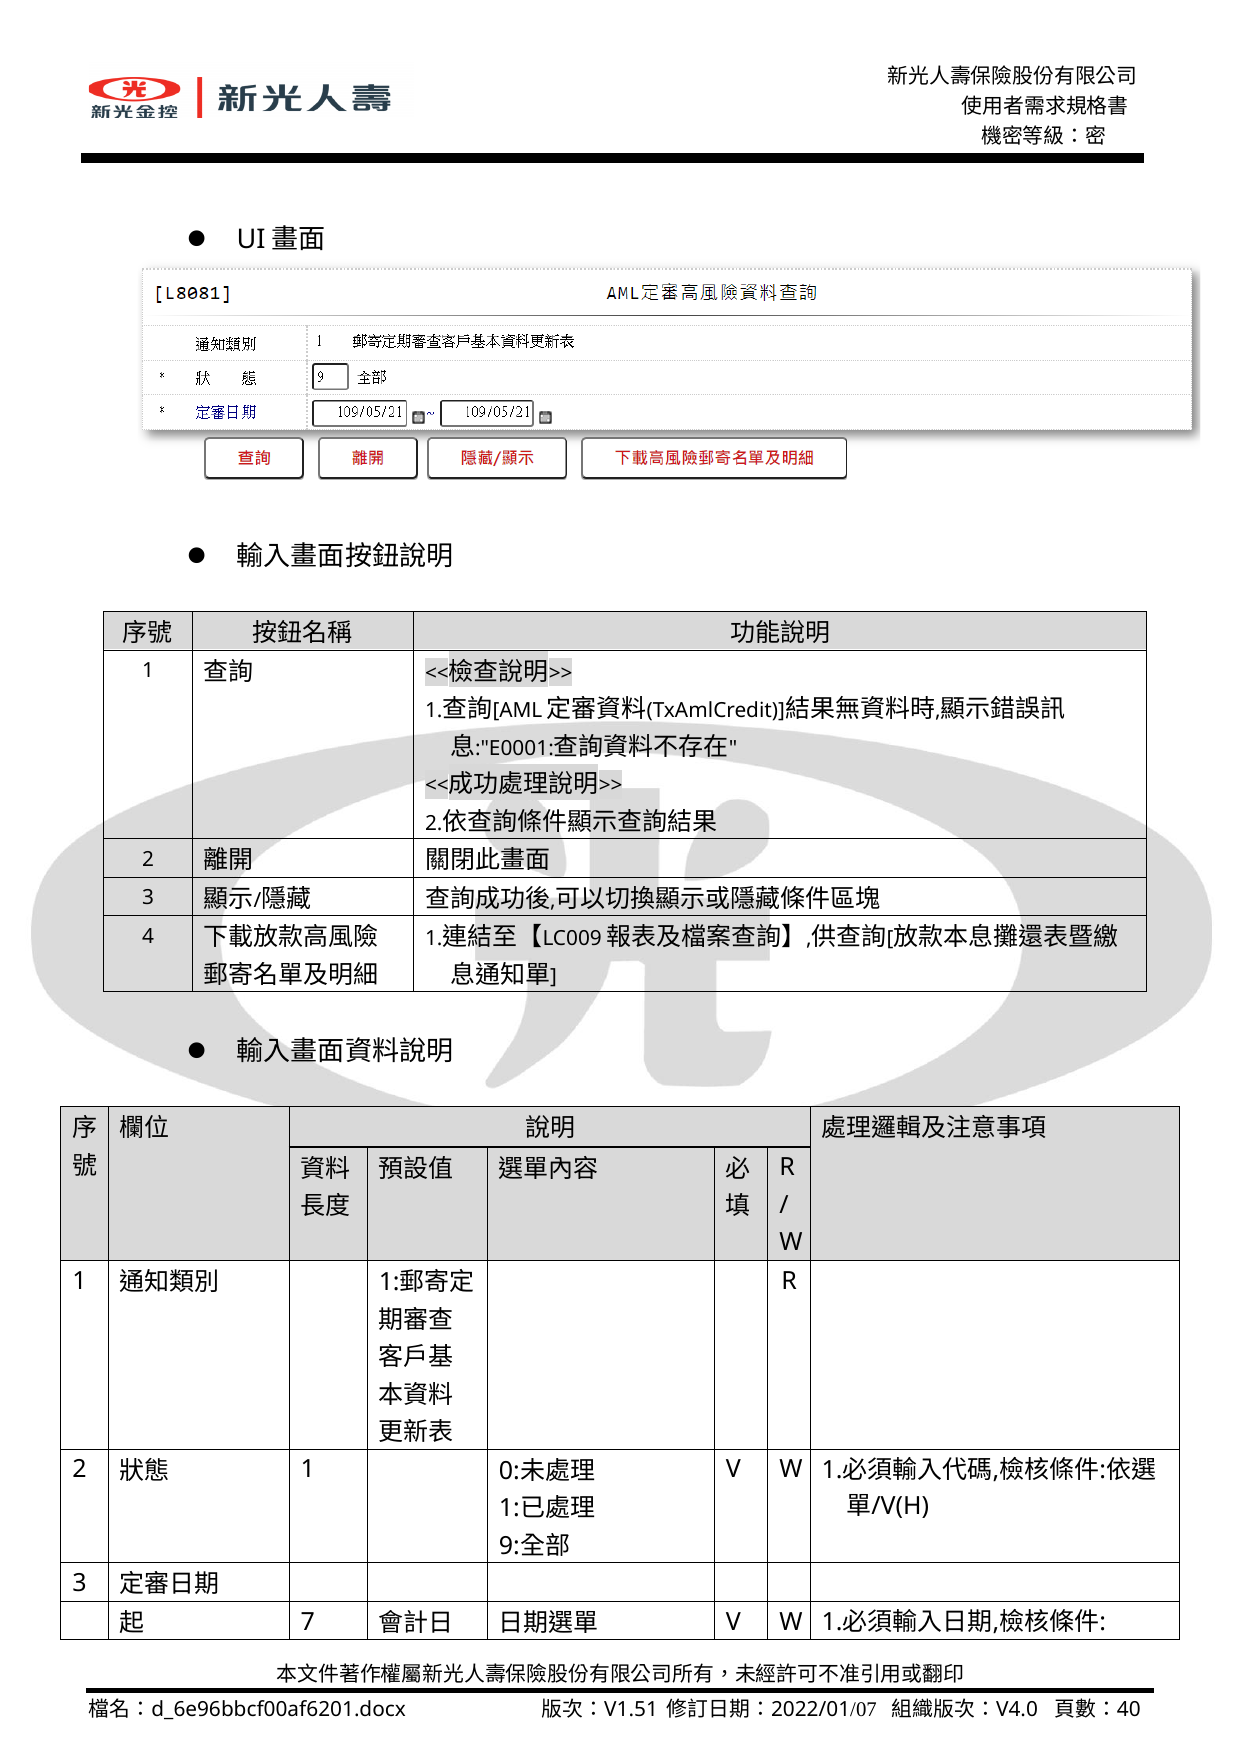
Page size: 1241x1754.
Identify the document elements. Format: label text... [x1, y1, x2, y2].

table_cell 3 [104, 878, 192, 915]
table_cell [290, 1261, 367, 1448]
list 輸入畫面按鈕說明 [186, 534, 1152, 573]
table_cell 2 [104, 839, 192, 877]
table_cell 必填 [715, 1148, 767, 1260]
table_header 欄位 [109, 1107, 289, 1260]
table_cell 查詢成功後,可以切換顯示或隱藏條件區塊 [414, 878, 1146, 915]
table_cell V [715, 1450, 767, 1562]
table_cell W [768, 1602, 810, 1639]
list UI畫面 [186, 217, 1152, 257]
table_cell 會計日 [368, 1602, 487, 1639]
table_cell 定審日期 [109, 1563, 289, 1601]
table_cell 下載放款高風險郵寄名單及明細 [193, 916, 413, 991]
table_header 功能說明 [414, 612, 1146, 649]
picture [88, 61, 414, 118]
table_cell [715, 1261, 767, 1448]
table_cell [811, 1602, 1179, 1639]
table_cell 1.必須輸入代碼,檢核條件:依選單/V(H) [811, 1450, 1179, 1562]
table_cell 7 [290, 1602, 367, 1639]
table_header 序號 [104, 612, 192, 649]
table_cell 1.連結至【LC009報表及檔案查詢】,供查詢[放款本息攤還表暨繳息通知單] [414, 916, 1146, 991]
table_cell 0:未處理 1:已處理 9:全部 [488, 1450, 714, 1562]
table_cell 1 [290, 1450, 367, 1562]
table_header 說明 [290, 1107, 810, 1146]
table_header 按鈕名稱 [193, 612, 413, 649]
table_cell W [768, 1450, 810, 1562]
table_cell [811, 1563, 1179, 1601]
table_cell 1 [104, 651, 192, 838]
table_cell [290, 1563, 367, 1601]
table_cell V [715, 1602, 767, 1639]
table_header 序號 [61, 1107, 108, 1260]
table_cell [488, 1261, 714, 1448]
table_cell [715, 1563, 767, 1601]
list 輸入畫面資料說明 [186, 1029, 1152, 1068]
table_cell 1 [61, 1261, 108, 1448]
table_cell [488, 1563, 714, 1601]
table_cell 2 [61, 1450, 108, 1562]
table_cell 顯示/隱藏 [193, 878, 413, 915]
table_cell 關閉此畫面 [414, 839, 1146, 877]
table_cell 查詢 [193, 651, 413, 838]
table_header 處理邏輯及注意事項 [811, 1107, 1179, 1260]
table_cell 預設值 [368, 1148, 487, 1260]
table_cell 4 [104, 916, 192, 991]
table_cell <<檢查說明>> 1.查詢[AML定審資料(TxAmlCredit)]結果無資料時,顯示錯誤訊息:"E0001:查詢資料不存在" <<成功處理說明>> 2.依查詢條件顯示查詢結果 [414, 651, 1146, 838]
table_cell [768, 1563, 810, 1601]
table_cell 3 [61, 1563, 108, 1601]
table_cell [368, 1563, 487, 1601]
table_cell 選單內容 [488, 1148, 714, 1260]
table_cell [61, 1602, 108, 1639]
table_cell 通知類別 [109, 1261, 289, 1448]
table_cell R [768, 1261, 810, 1448]
table_cell R/W [768, 1148, 810, 1260]
picture [137, 259, 1201, 480]
table_cell 離開 [193, 839, 413, 877]
table_cell 資料長度 [290, 1148, 367, 1260]
table_cell 日期選單 [488, 1602, 714, 1639]
table_cell [811, 1261, 1179, 1448]
table_cell [368, 1450, 487, 1562]
picture [25, 713, 1215, 1166]
table_cell 起 [109, 1602, 289, 1639]
table_cell 狀態 [109, 1450, 289, 1562]
